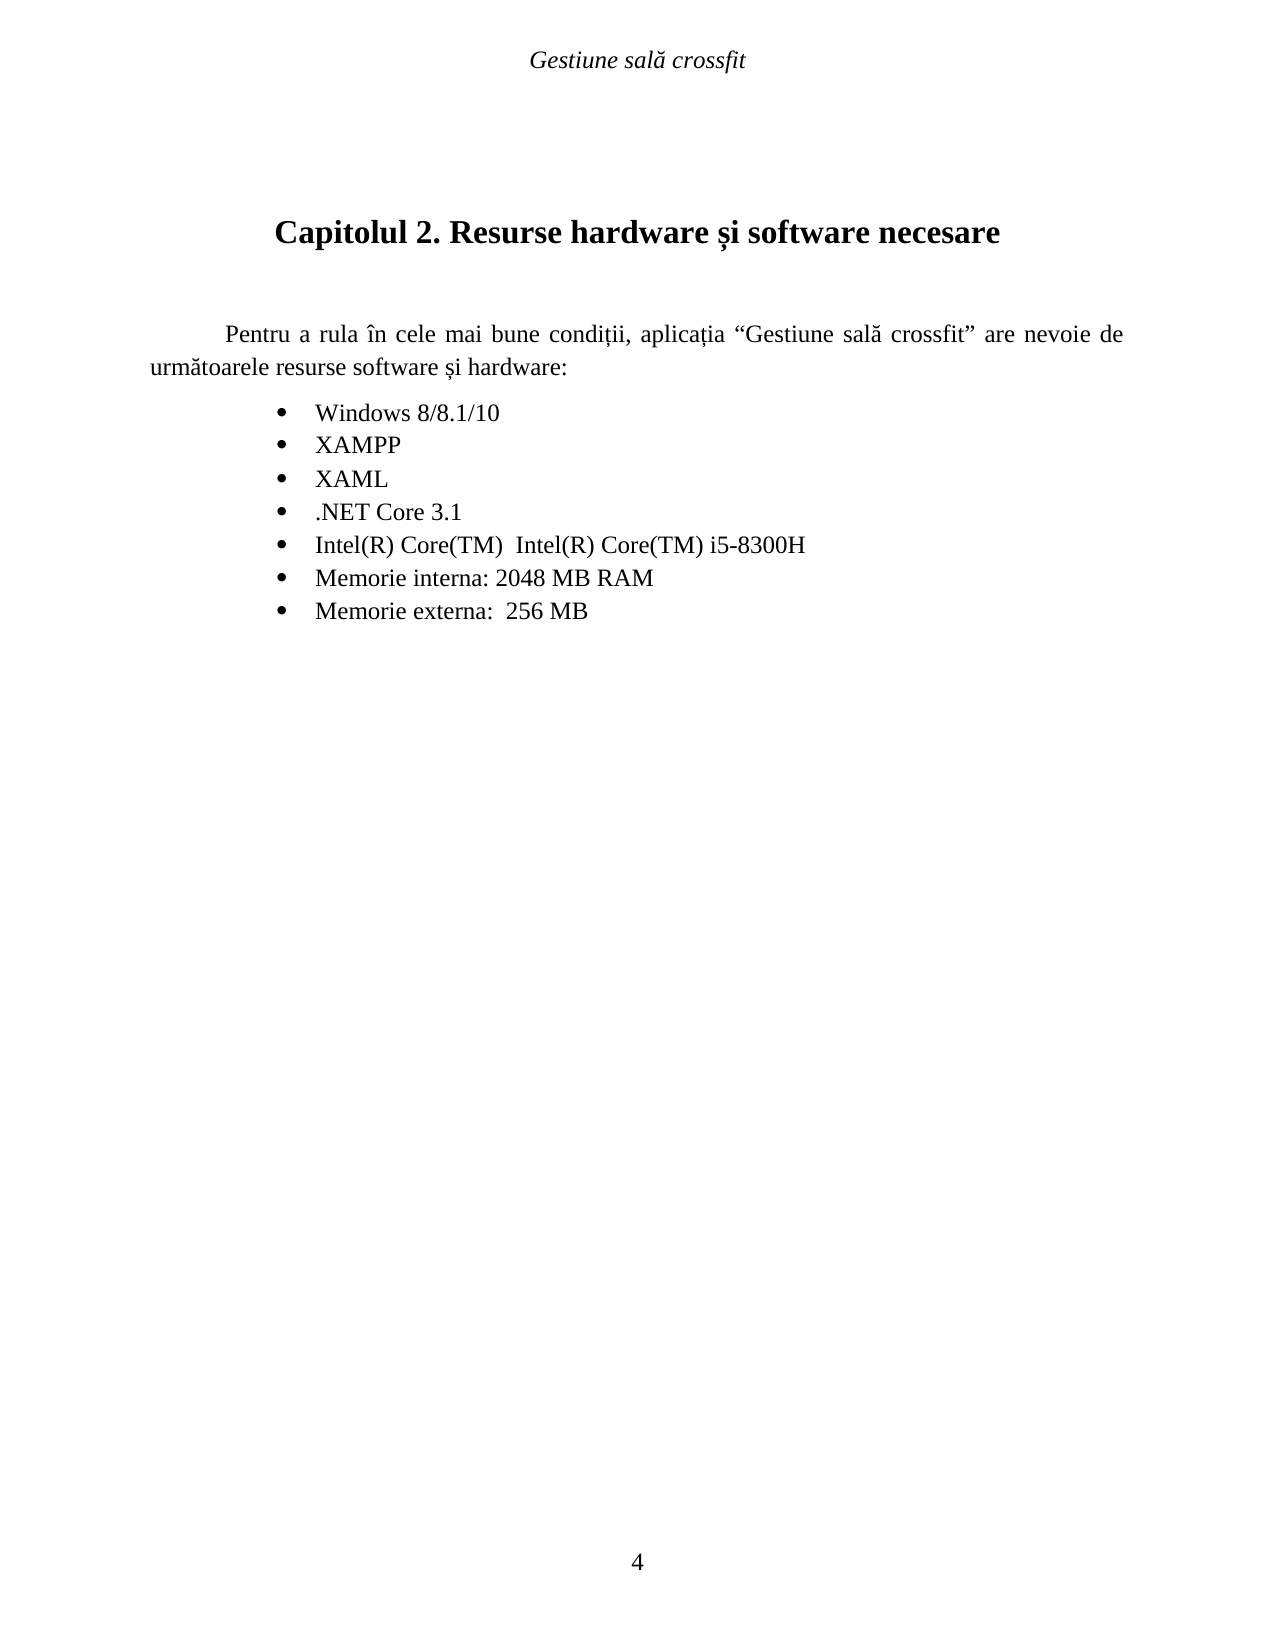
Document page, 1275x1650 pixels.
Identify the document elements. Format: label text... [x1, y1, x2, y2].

list XAML [277, 464, 1125, 492]
subtitle Capitolul 2. Resurse hardware și software necesare [150, 212, 1125, 251]
list Windows 8/8.1/10 [277, 398, 1125, 426]
list .NET Core 3.1 [277, 497, 1125, 525]
list Memorie interna: 2048 MB RAM [277, 563, 1125, 591]
list Intel(R) Core(TM) Intel(R) Core(TM) i5-8300H [277, 530, 1125, 558]
text Pentru a rula în cele mai bune condiții, aplicația “Gestiune sală crossfit” are nevoie de următoarele resurse software și hardware: [150, 319, 1125, 381]
list Memorie externa: 256 MB [277, 596, 1125, 624]
list XAMPP [277, 431, 1125, 459]
